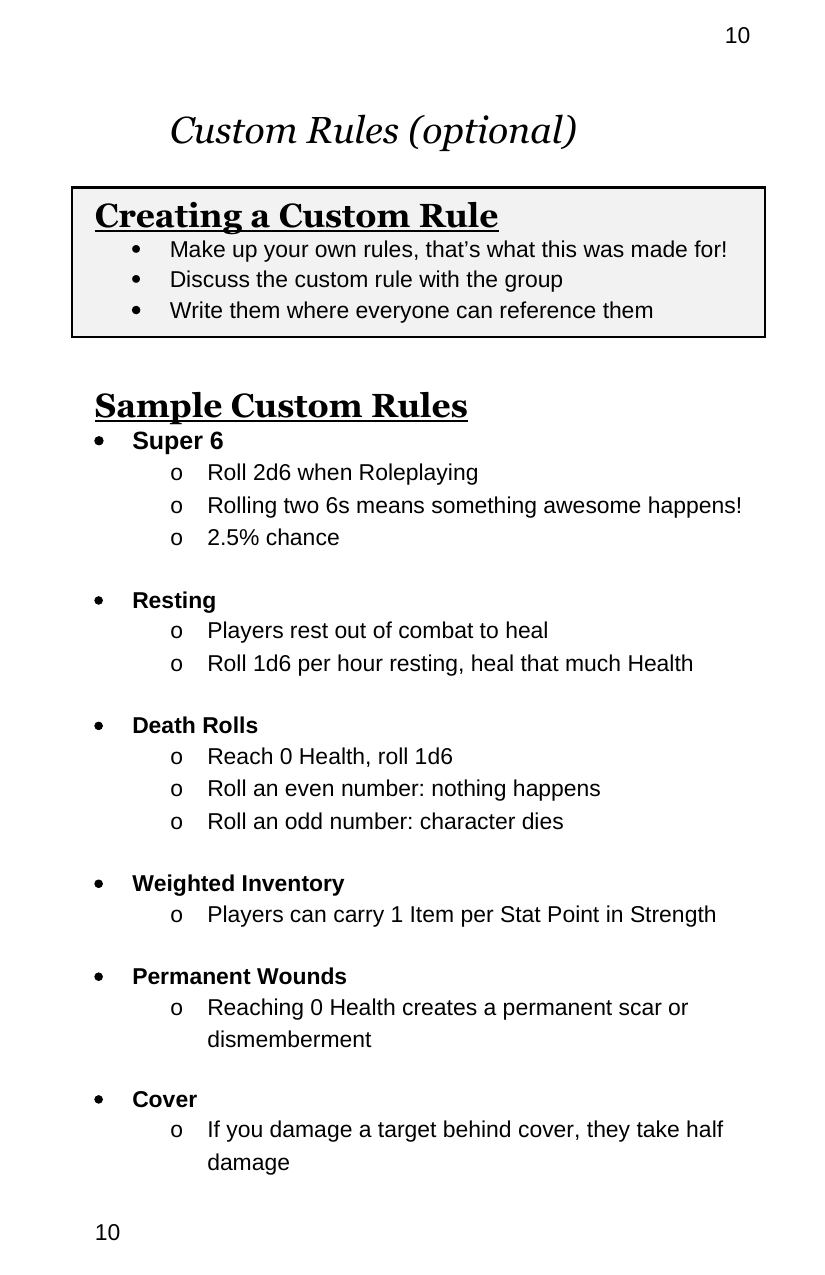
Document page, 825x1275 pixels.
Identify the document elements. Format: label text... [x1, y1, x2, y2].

list Permanent Wounds [94, 963, 750, 989]
list Players can carry 1 Item per Stat Point in Strength [169, 901, 750, 929]
list Rolling two 6s means something awesome happens! [169, 492, 750, 520]
list Make up your own rules, that’s what this was made for! [132, 236, 750, 262]
list Reaching 0 Health creates a permanent scar or dismemberment [169, 993, 750, 1052]
list Discuss the custom rule with the group [132, 266, 750, 293]
list Cover [94, 1086, 750, 1112]
list Players rest out of combat to heal [169, 617, 750, 646]
list Resting [94, 587, 750, 613]
list Write them where everyone can reference them [132, 297, 750, 323]
list Roll an odd number: character dies [169, 808, 750, 836]
list Roll an even number: nothing happens [169, 775, 750, 803]
subtitle Creating a Custom Rule [94, 197, 750, 235]
subtitle Custom Rules (optional) [94, 109, 750, 152]
list Reach 0 Health, roll 1d6 [169, 743, 750, 771]
subtitle Sample Custom Rules [94, 387, 750, 425]
list 2.5% chance [169, 524, 750, 553]
list If you damage a target behind cover, they take half damage [169, 1116, 750, 1175]
list Roll 1d6 per hour resting, heal that much Health [169, 650, 750, 678]
list Roll 2d6 when Roleplaying [169, 459, 750, 488]
list Weighted Inventory [94, 870, 750, 897]
list Death Rolls [94, 712, 750, 739]
list Super 6 [94, 426, 750, 455]
